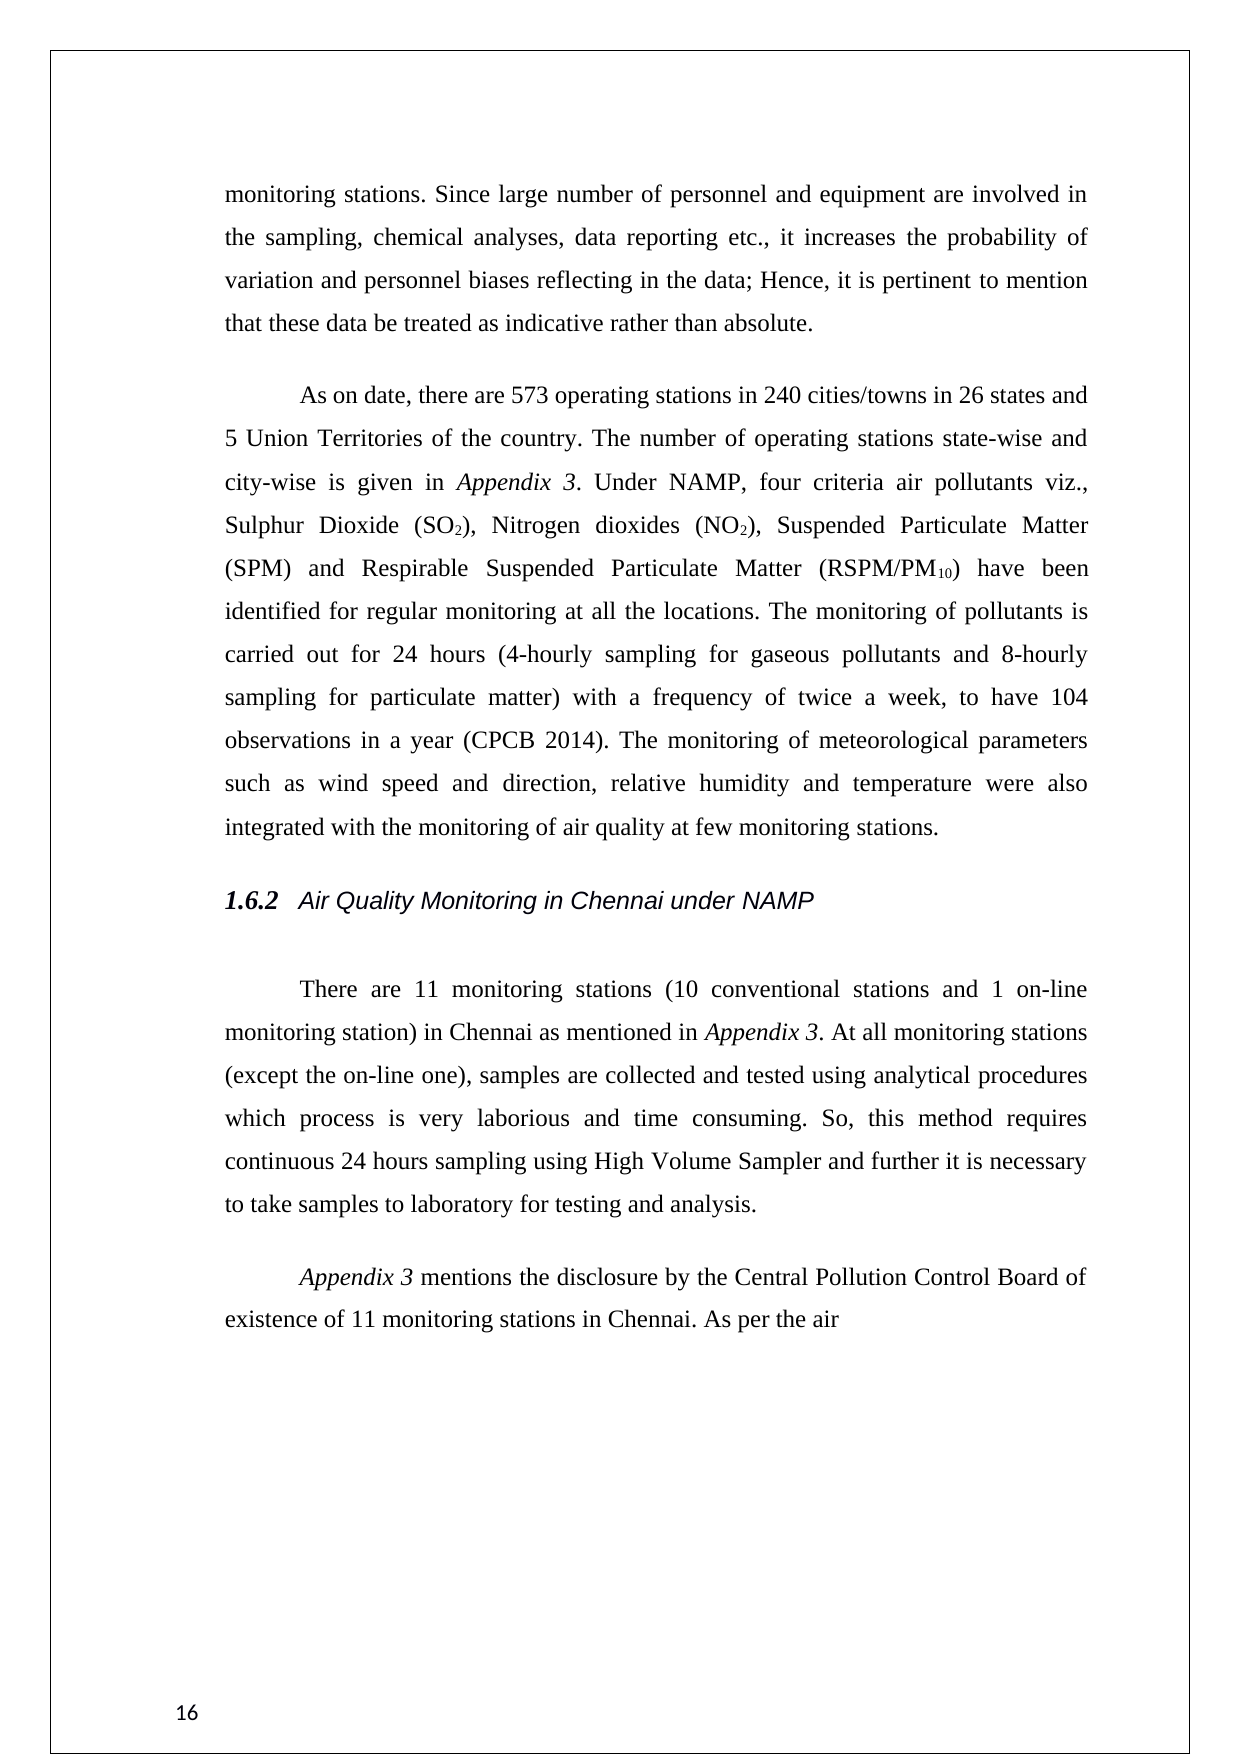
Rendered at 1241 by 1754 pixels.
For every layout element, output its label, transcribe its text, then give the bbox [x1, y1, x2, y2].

text Appendix 3 mentions the disclosure by the Central Pollution Control Board of existence of 11 monitoring stations in Chennai. As per the air [224, 1262, 1087, 1333]
text monitoring stations. Since large number of personnel and equipment are involved in the sampling, chemical analyses, data reporting etc., it increases the probability of variation and personnel biases reflecting in the data; Hence, it is pertinent to mention that these data be treated as indicative rather than absolute. [224, 179, 1088, 337]
text As on date, there are 573 operating stations in 240 cities/towns in 26 states and 5 Union Territories of the country. The number of operating stations state-wise and city-wise is given in Appendix 3. Under NAMP, four criteria air pollutants viz., Sulphur Dioxide (SO2), Nitrogen dioxides (NO2), Suspended Particulate Matter (SPM) and Respirable Suspended Particulate Matter (RSPM/PM10) have been identified for regular monitoring at all the locations. The monitoring of pollutants is carried out for 24 hours (4-hourly sampling for gaseous pollutants and 8-hourly sampling for particulate matter) with a frequency of twice a week, to have 104 observations in a year (CPCB 2014). The monitoring of meteorological parameters such as wind speed and direction, relative humidity and temperature were also integrated with the monitoring of air quality at few monitoring stations. [224, 380, 1089, 840]
subtitle Air Quality Monitoring in Chennai under NAMP [224, 884, 1101, 916]
text There are 11 monitoring stations (10 conventional stations and 1 on-line monitoring station) in Chennai as mentioned in Appendix 3. At all monitoring stations (except the on-line one), samples are collected and tested using analytical procedures which process is very laborious and time consuming. So, this method requires continuous 24 hours sampling using High Volume Sampler and further it is necessary to take samples to laboratory for testing and analysis. [224, 974, 1088, 1218]
